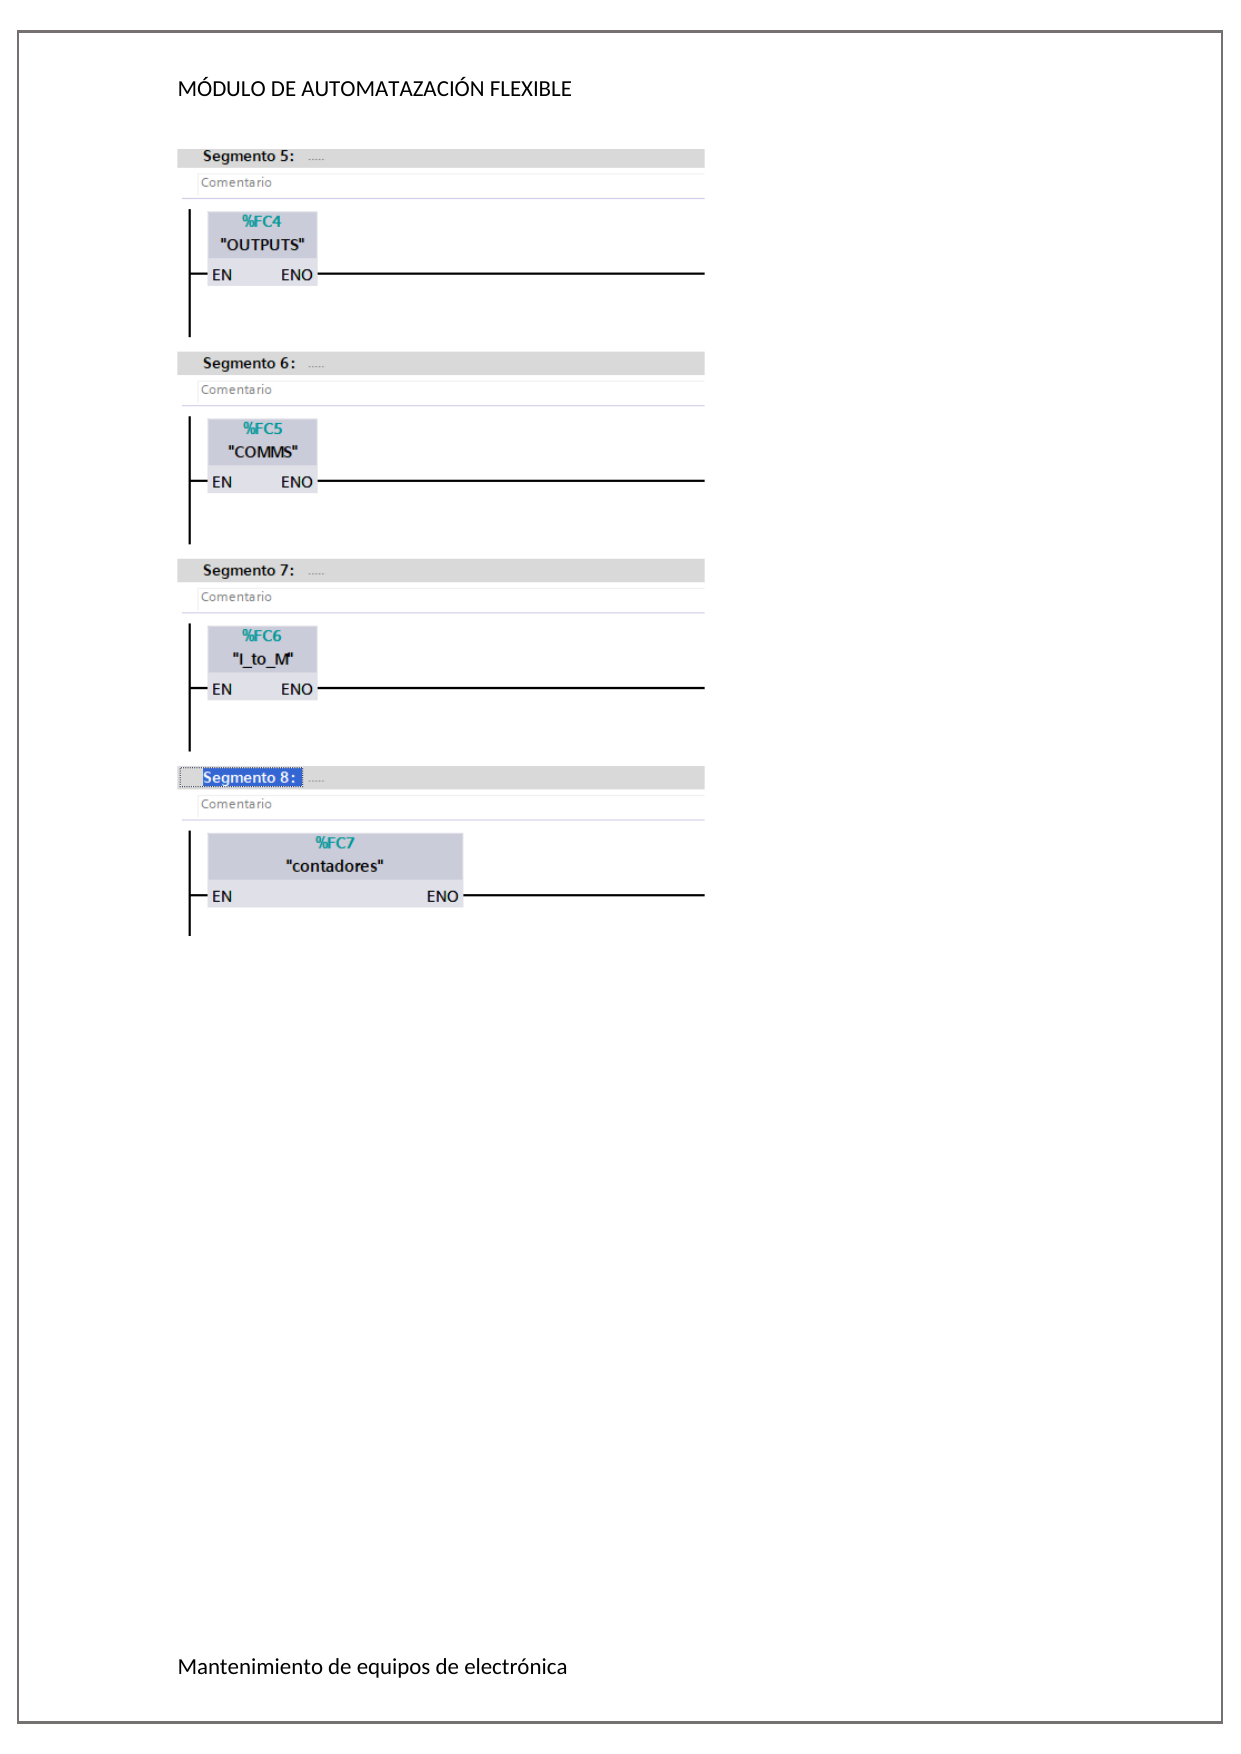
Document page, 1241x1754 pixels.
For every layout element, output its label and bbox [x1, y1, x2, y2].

picture [177, 149, 705, 936]
